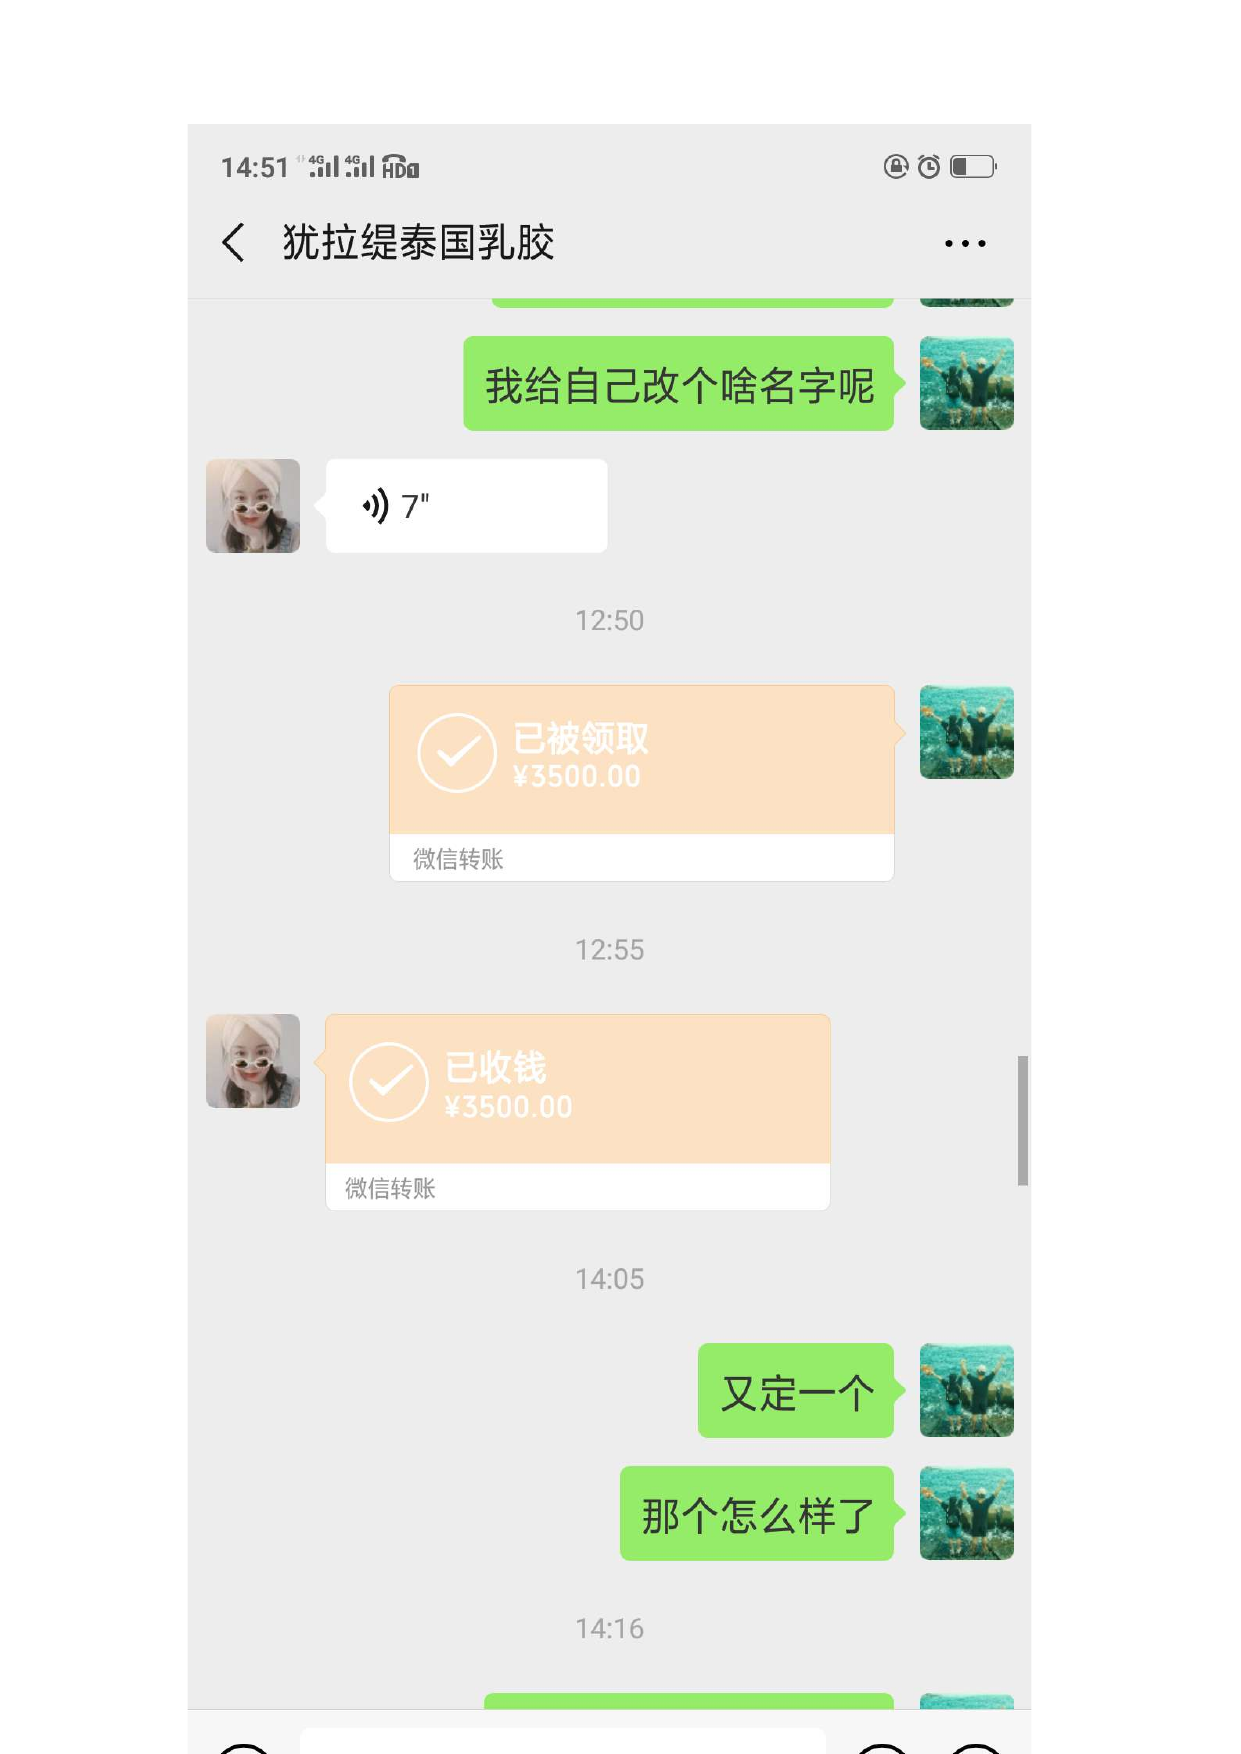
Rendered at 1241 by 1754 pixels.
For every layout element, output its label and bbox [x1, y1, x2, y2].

picture [187, 124, 1032, 1754]
